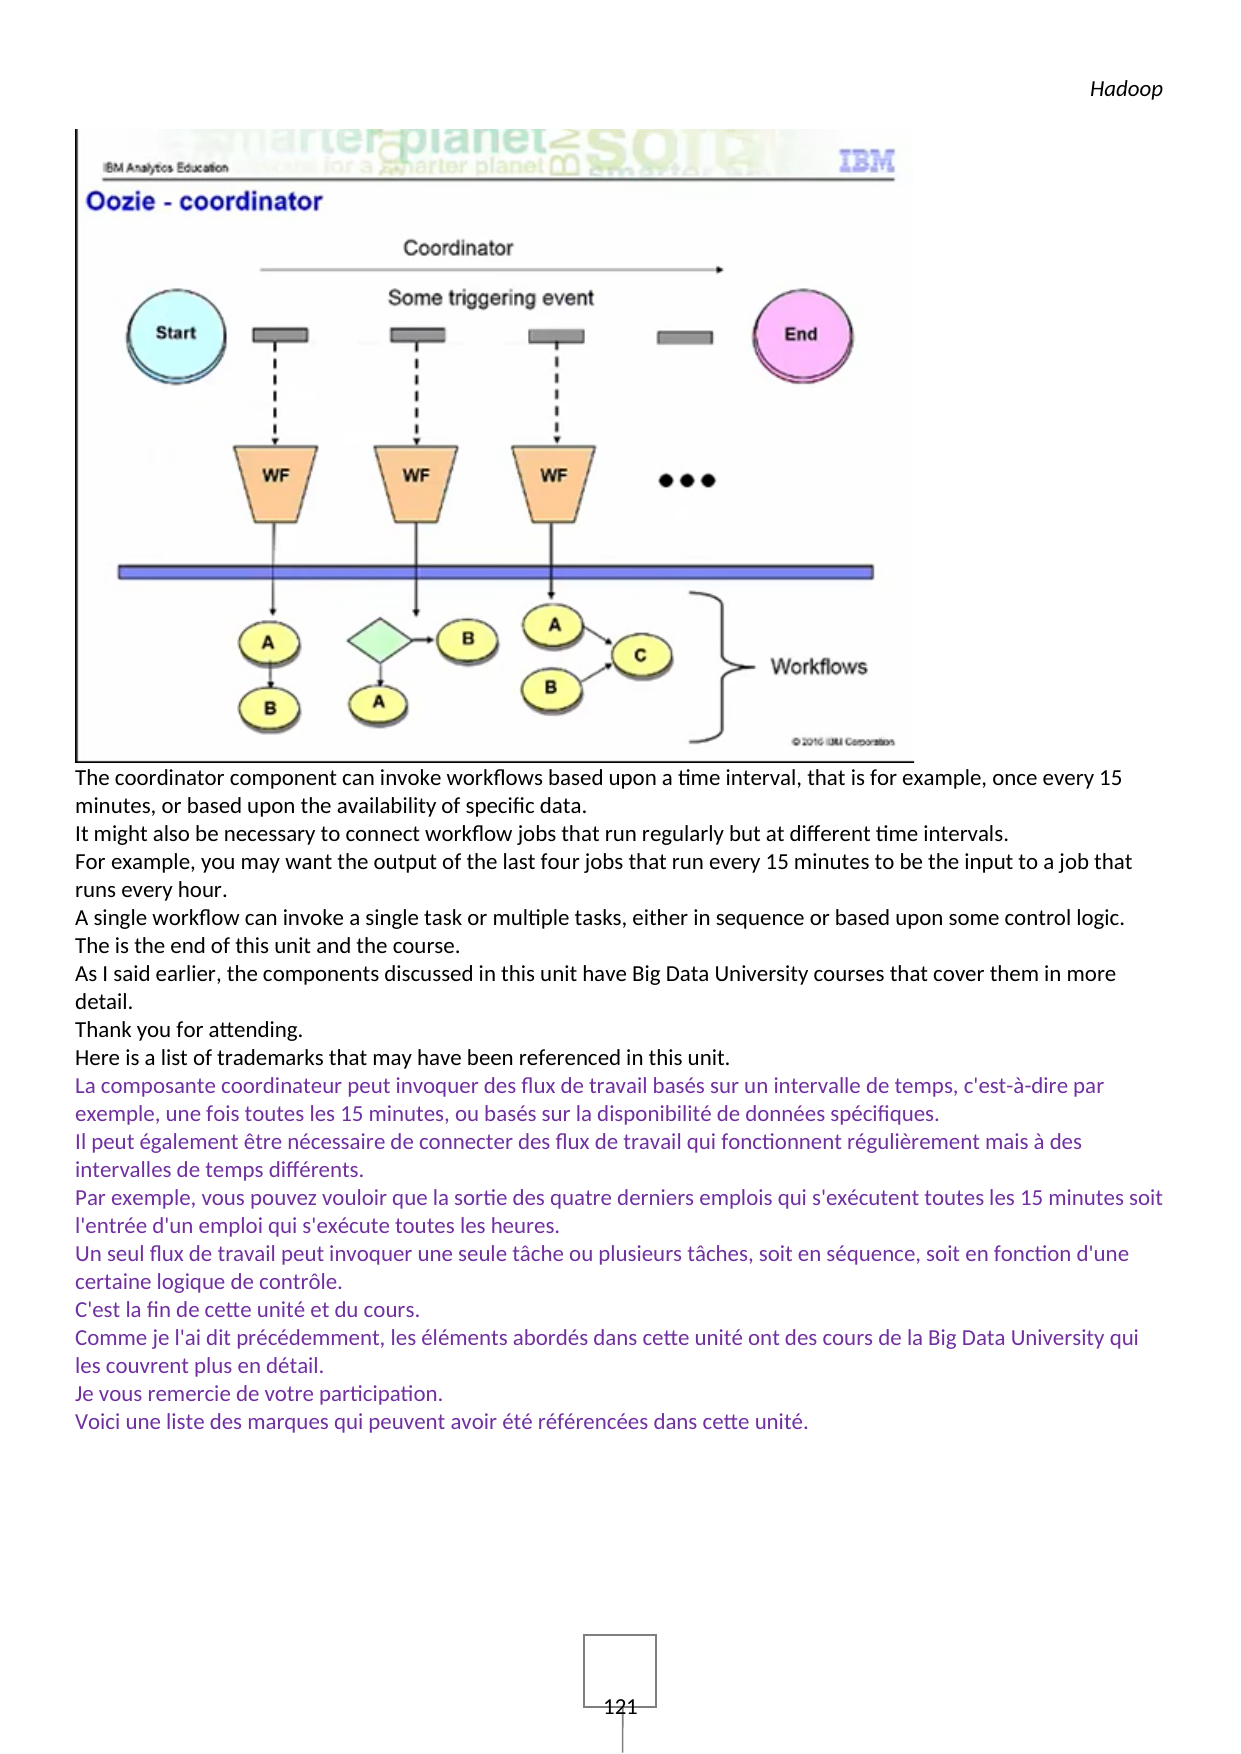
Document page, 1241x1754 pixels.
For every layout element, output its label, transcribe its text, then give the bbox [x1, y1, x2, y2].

text La composante coordinateur peut invoquer des flux de travail basés sur un intervalle de temps, c'est-à-dire par exemple, une fois toutes les 15 minutes, ou basés sur la disponibilité de données spécifiques. [75, 1071, 1165, 1127]
text Comme je l'ai dit précédemment, les éléments abordés dans cette unité ont des cours de la Big Data University qui les couvrent plus en détail. [75, 1323, 1165, 1379]
text The is the end of this unit and the course. [75, 931, 1165, 959]
text Par exemple, vous pouvez vouloir que la sortie des quatre derniers emplois qui s'exécutent toutes les 15 minutes soit l'entrée d'un emploi qui s'exécute toutes les heures. [75, 1183, 1165, 1239]
text It might also be necessary to connect workflow jobs that run regularly but at different time intervals. [75, 819, 1165, 847]
text Un seul flux de travail peut invoquer une seule tâche ou plusieurs tâches, soit en séquence, soit en fonction d'une certaine logique de contrôle. [75, 1239, 1165, 1295]
text Here is a list of trademarks that may have been referenced in this unit. [75, 1043, 1165, 1071]
text The coordinator component can invoke workflows based upon a time interval, that is for example, once every 15 minutes, or based upon the availability of specific data. [75, 763, 1165, 819]
text C'est la fin de cette unité et du cours. [75, 1295, 1165, 1323]
text Voici une liste des marques qui peuvent avoir été référencées dans cette unité. [75, 1407, 1165, 1435]
picture [75, 129, 915, 763]
text Il peut également être nécessaire de connecter des flux de travail qui fonctionnent régulièrement mais à des intervalles de temps différents. [75, 1127, 1165, 1183]
text As I said earlier, the components discussed in this unit have Big Data University courses that cover them in more detail. [75, 959, 1165, 1015]
text A single workflow can invoke a single task or multiple tasks, either in sequence or based upon some control logic. [75, 903, 1165, 931]
text Je vous remercie de votre participation. [75, 1379, 1165, 1407]
text For example, you may want the output of the last four jobs that run every 15 minutes to be the input to a job that runs every hour. [75, 847, 1165, 903]
text Thank you for attending. [75, 1015, 1165, 1043]
